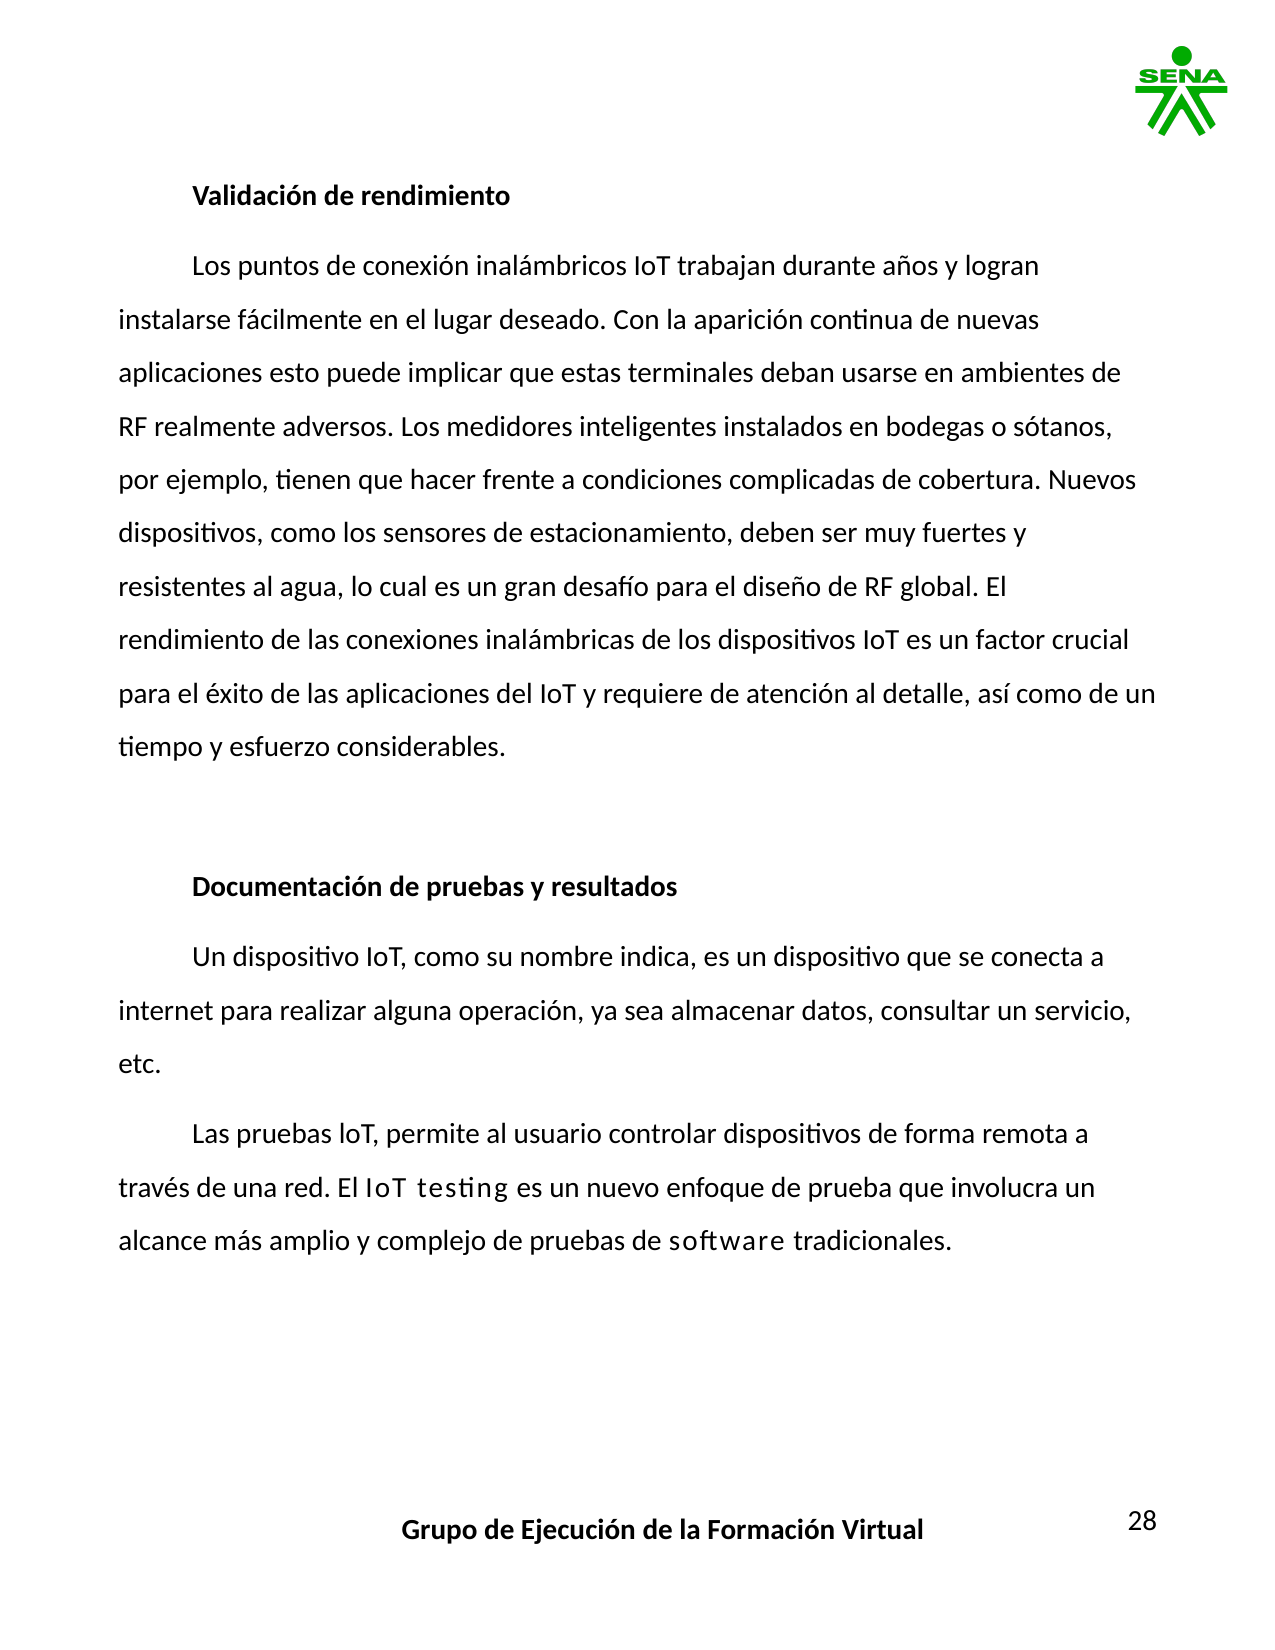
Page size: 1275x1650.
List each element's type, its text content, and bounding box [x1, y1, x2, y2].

text Validación de rendimiento [118, 177, 1157, 213]
text Los puntos de conexión inalámbricos IoT trabajan durante años y logran instalarse fácilmente en el lugar deseado. Con la aparición continua de nuevas aplicaciones esto puede implicar que estas terminales deban usarse en ambientes de RF realmente adversos. Los medidores inteligentes instalados en bodegas o sótanos, por ejemplo, tienen que hacer frente a condiciones complicadas de cobertura. Nuevos dispositivos, como los sensores de estacionamiento, deben ser muy fuertes y resistentes al agua, lo cual es un gran desafío para el diseño de RF global. El rendimiento de las conexiones inalámbricas de los dispositivos IoT es un factor crucial para el éxito de las aplicaciones del IoT y requiere de atención al detalle, así como de un tiempo y esfuerzo considerables. [118, 247, 1157, 764]
text Las pruebas loT, permite al usuario controlar dispositivos de forma remota a través de una red. El IoT testing es un nuevo enfoque de prueba que involucra un alcance más amplio y complejo de pruebas de software tradicionales. [118, 1116, 1157, 1258]
text Un dispositivo IoT, como su nombre indica, es un dispositivo que se conecta a internet para realizar alguna operación, ya sea almacenar datos, consultar un servicio, etc. [118, 938, 1157, 1081]
picture [1135, 46, 1228, 136]
text Documentación de pruebas y resultados [118, 868, 1157, 904]
